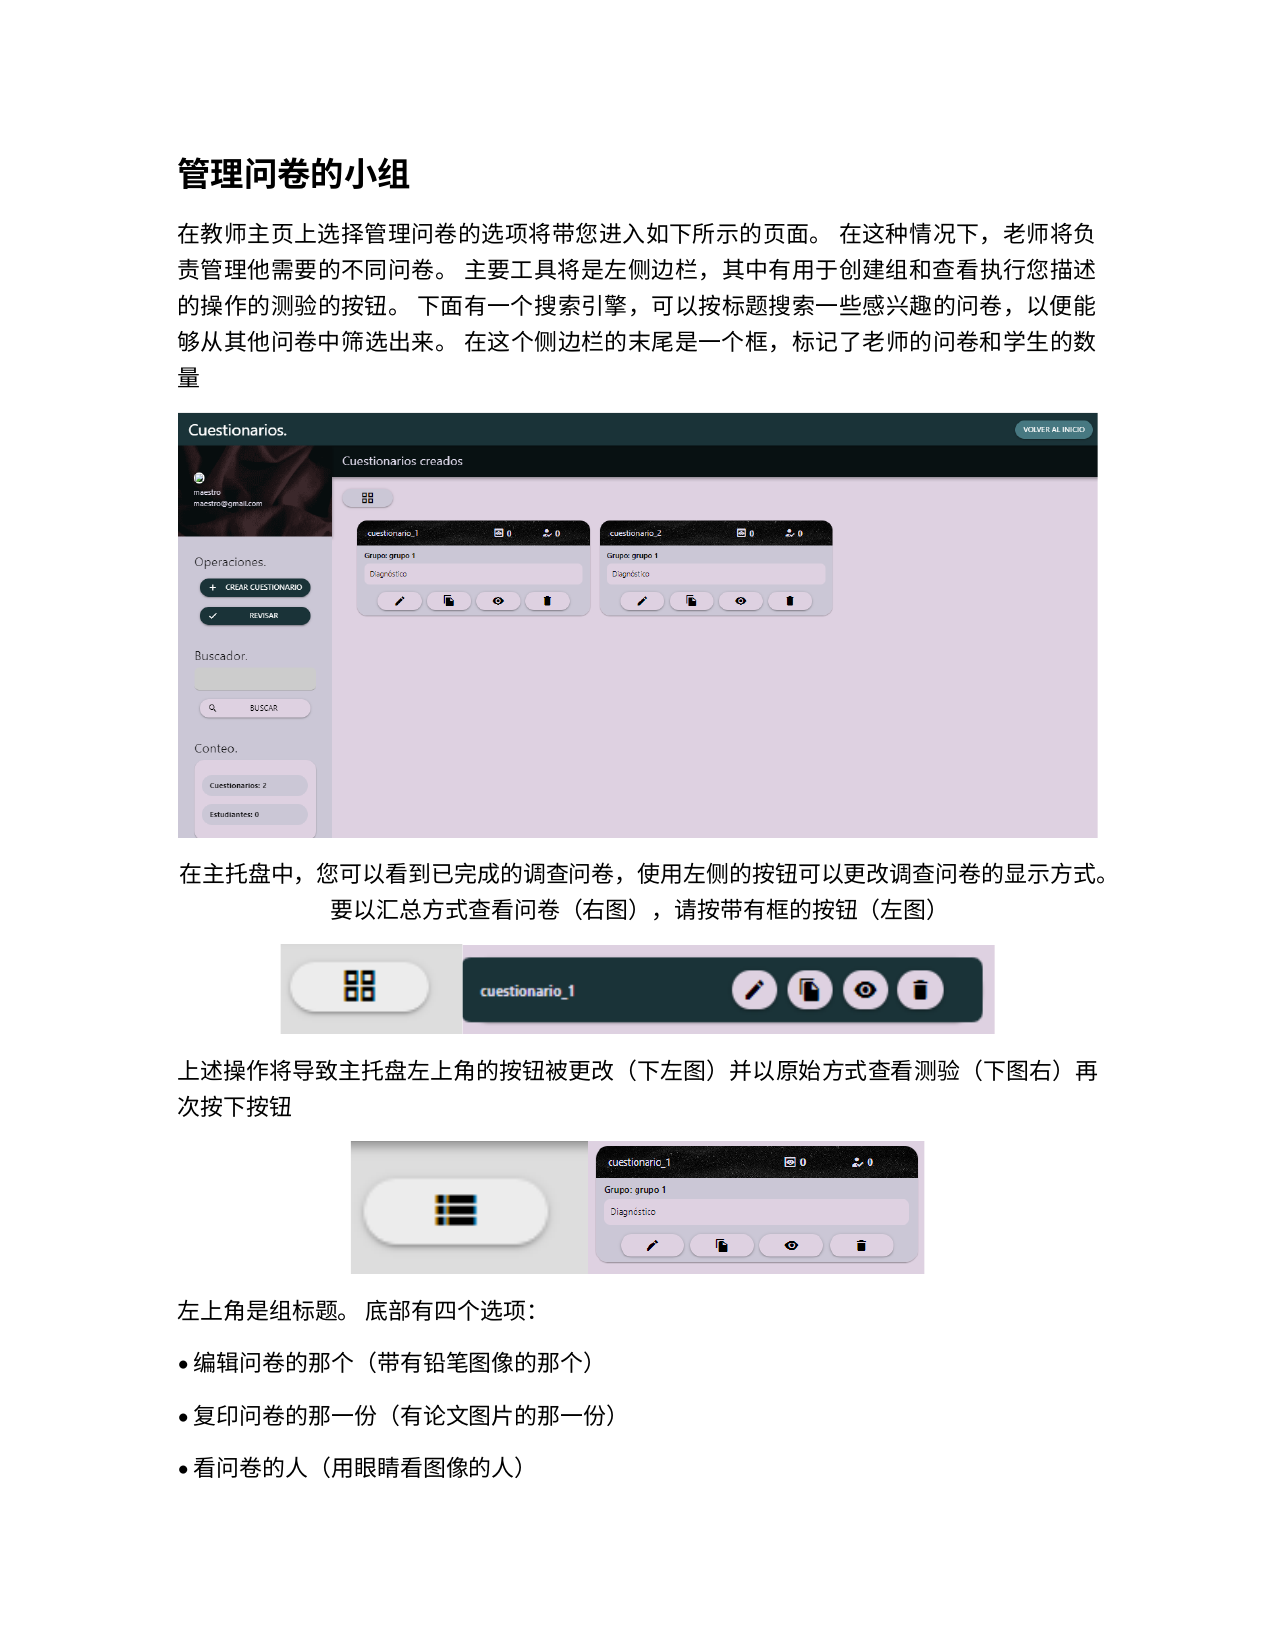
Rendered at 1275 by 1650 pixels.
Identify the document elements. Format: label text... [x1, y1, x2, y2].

picture [280, 944, 995, 1034]
text 在主托盘中，您可以看到已完成的调查问卷，使用左侧的按钮可以更改调查问卷的显示方式。 要以汇总方式查看问卷（右图），请按带有框的按钮（左图） [177, 856, 1098, 925]
text • 看问卷的人（用眼睛看图像的人） [177, 1450, 1098, 1483]
text 管理问卷的小组 [177, 148, 1098, 196]
text 上述操作将导致主托盘左上角的按钮被更改（下左图）并以原始方式查看测验（下图右）再次按下按钮 [177, 1053, 1098, 1122]
text • 复印问卷的那一份（有论文图片的那一份） [177, 1398, 1098, 1431]
text • 编辑问卷的那个（带有铅笔图像的那个） [177, 1345, 1098, 1378]
text 左上角是组标题。 底部有四个选项： [177, 1293, 1098, 1326]
text 在教师主页上选择管理问卷的选项将带您进入如下所示的页面。 在这种情况下，老师将负责管理他需要的不同问卷。 主要工具将是左侧边栏，其中有用于创建组和查看执行您描述的操作的测验的按钮。 下面有一个搜索引擎，可以按标题搜索一些感兴趣的问卷，以便能够从其他问卷中筛选出来。 在这个侧边栏的末尾是一个框，标记了老师的问卷和学生的数量 [177, 216, 1098, 393]
picture [350, 1141, 925, 1274]
picture [178, 412, 1098, 838]
